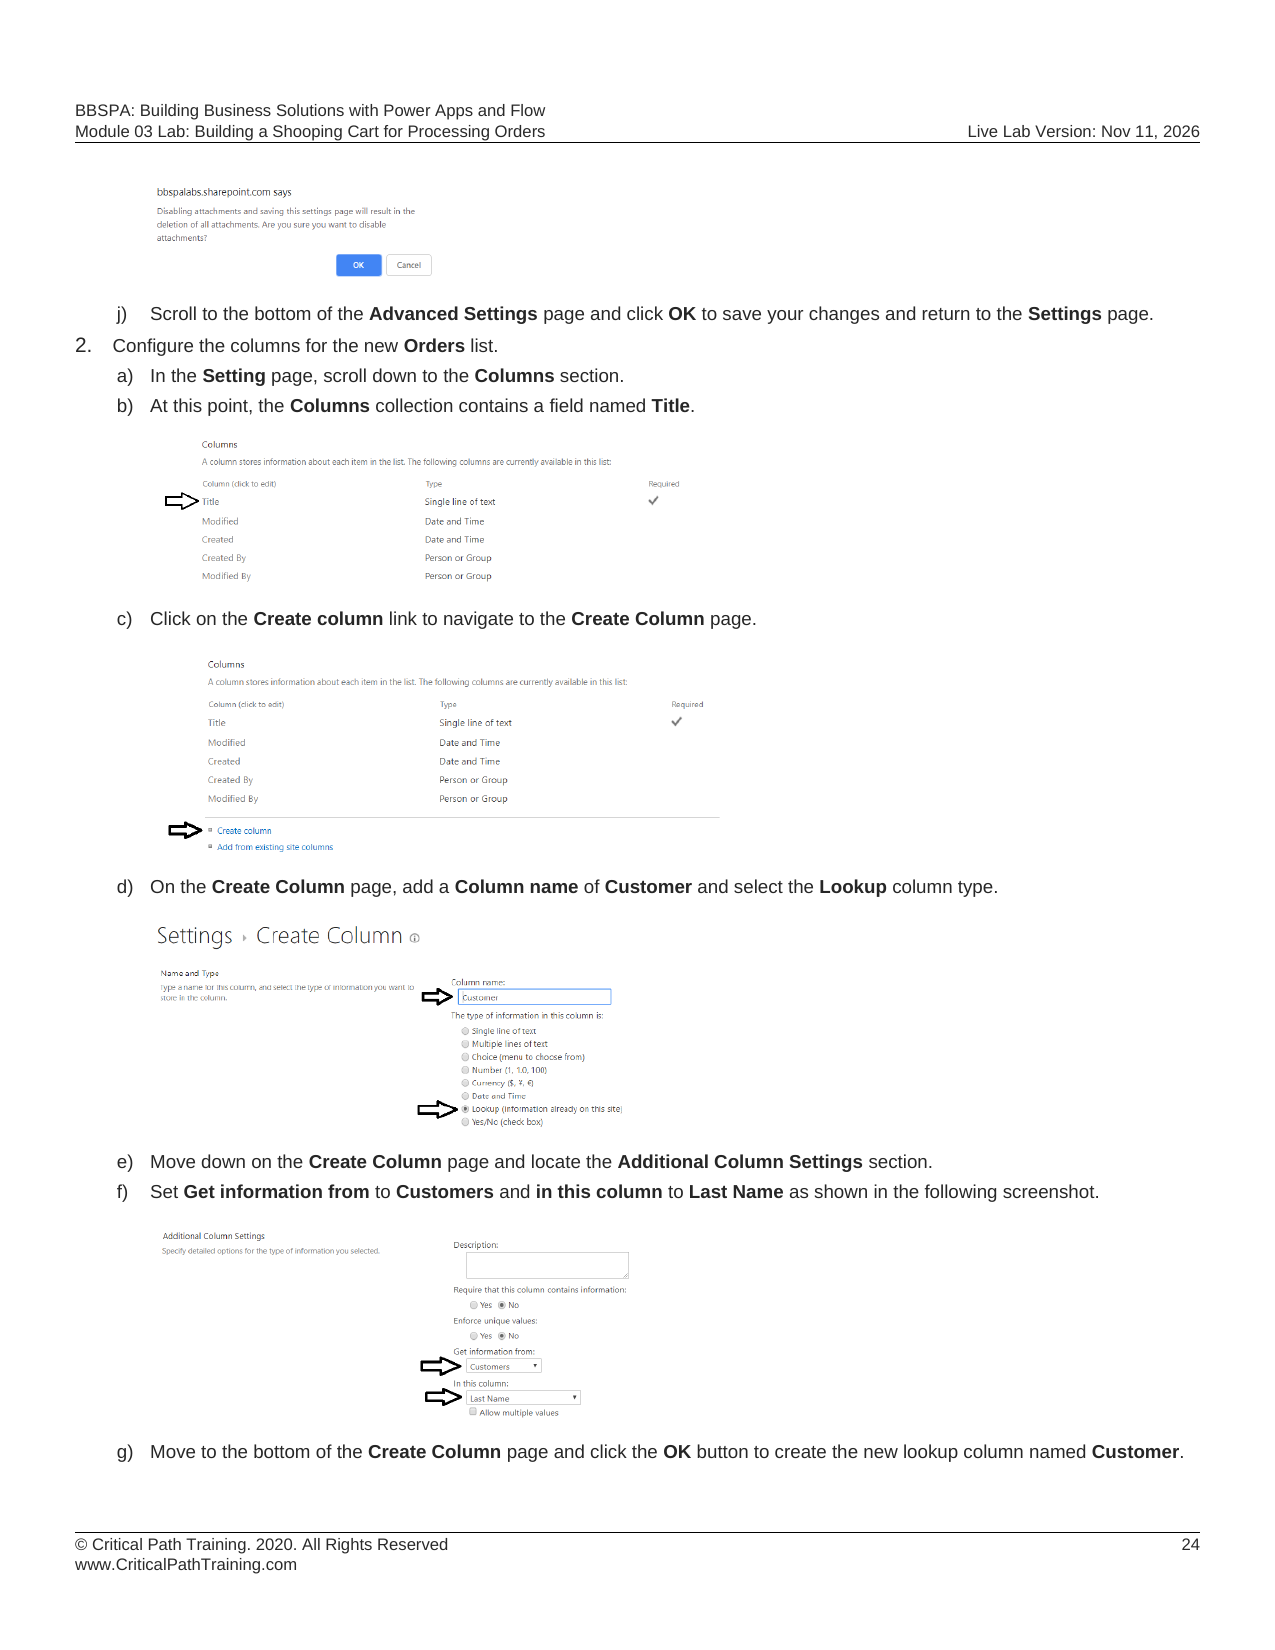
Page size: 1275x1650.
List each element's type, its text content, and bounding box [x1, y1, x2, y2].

picture [150, 651, 720, 854]
text Scroll to the bottom of the Advanced Settings page and click OK to save your changes and return to the Settings page. [117, 302, 1200, 324]
text Move down on the Create Column page and locate the Additional Column Settings section. [117, 1151, 1200, 1172]
text On the Create Column page, add a Column name of Customer and select the Lookup column type. [117, 876, 1200, 897]
picture [150, 919, 655, 1129]
text Click on the Create column link to navigate to the Create Column page. [117, 608, 1200, 629]
text At this point, the Columns collection contains a field named Title. [117, 394, 1200, 416]
picture [150, 177, 438, 281]
picture [150, 1224, 647, 1420]
text Move to the bottom of the Create Column page and click the OK button to create the new lookup column named Customer. [117, 1441, 1200, 1463]
text Configure the columns for the new Orders list. [75, 332, 1200, 356]
text In the Setting page, scroll down to the Columns section. [117, 365, 1200, 386]
picture [150, 438, 693, 587]
text Set Get information from to Customers and in this column to Last Name as shown in the following screenshot. [117, 1181, 1200, 1202]
